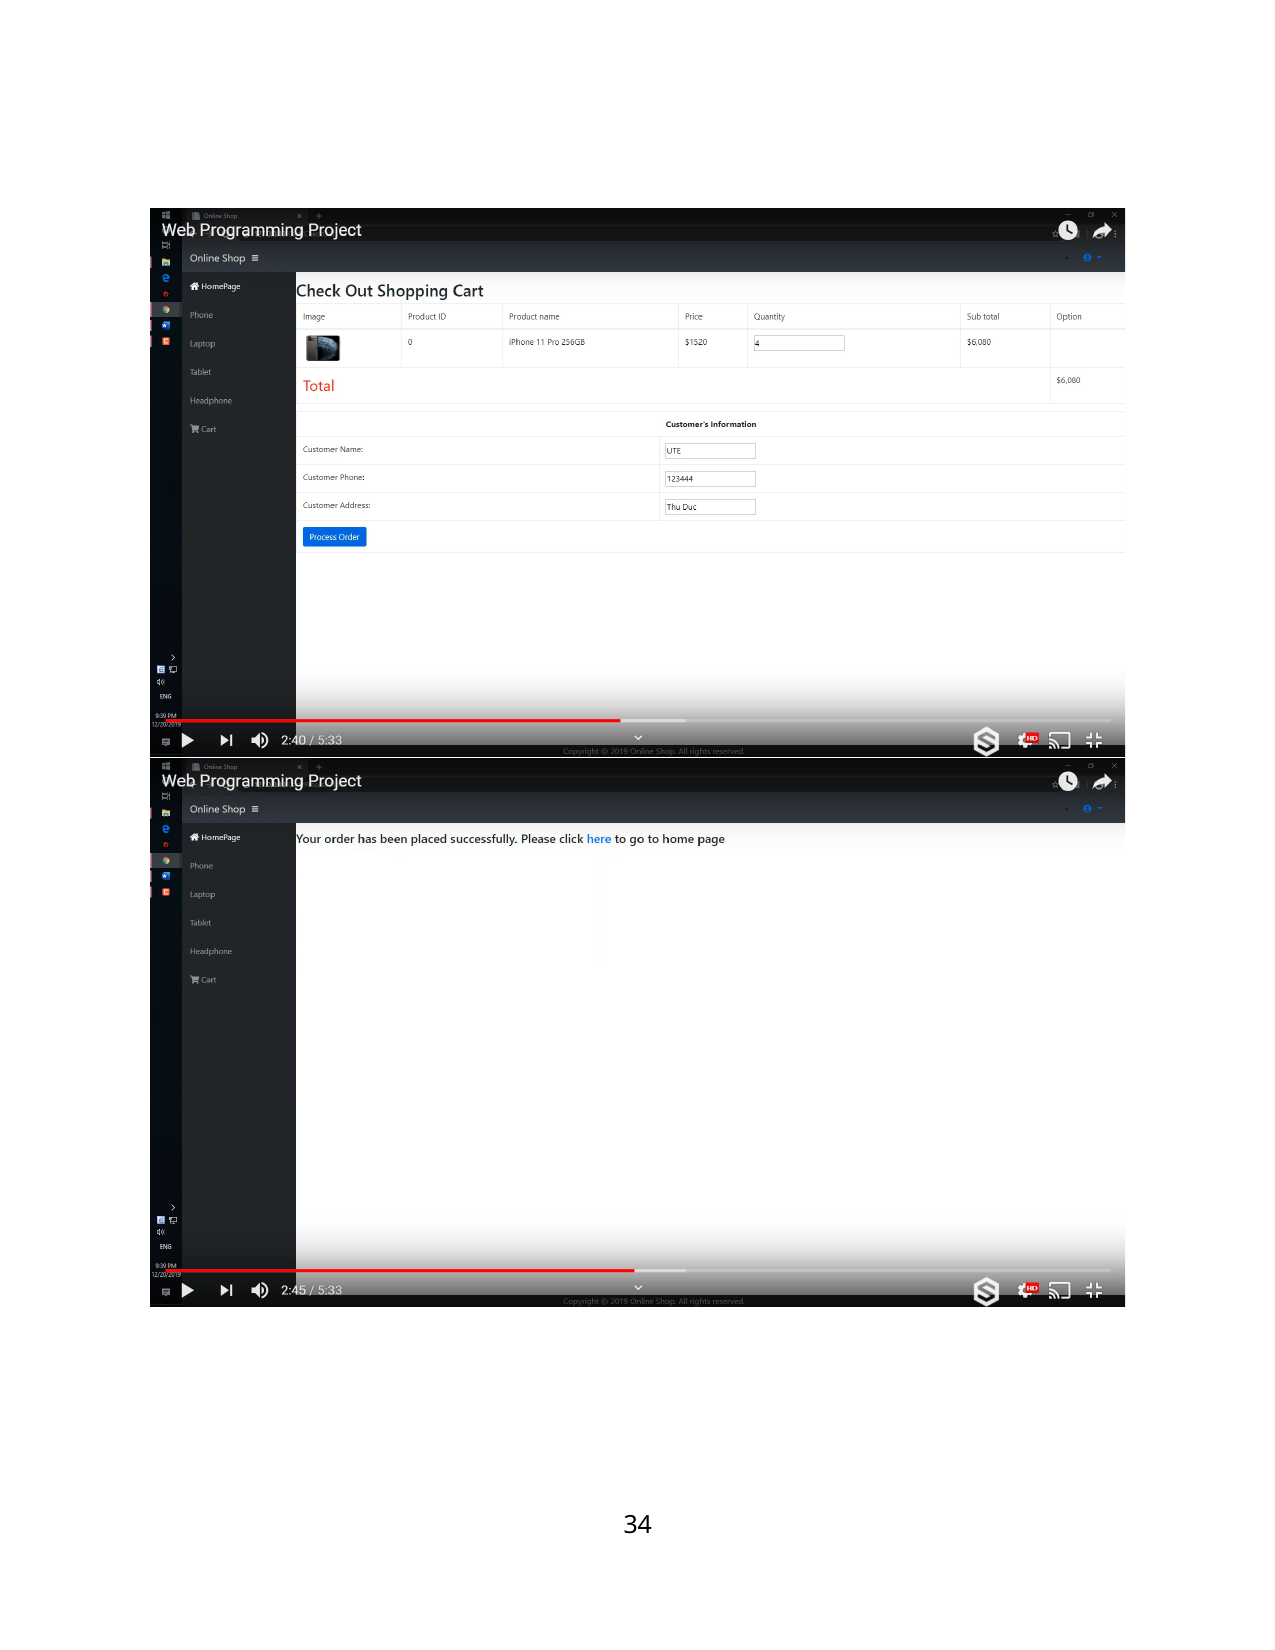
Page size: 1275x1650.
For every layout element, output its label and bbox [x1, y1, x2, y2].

picture [150, 758, 1125, 1307]
picture [150, 208, 1125, 757]
